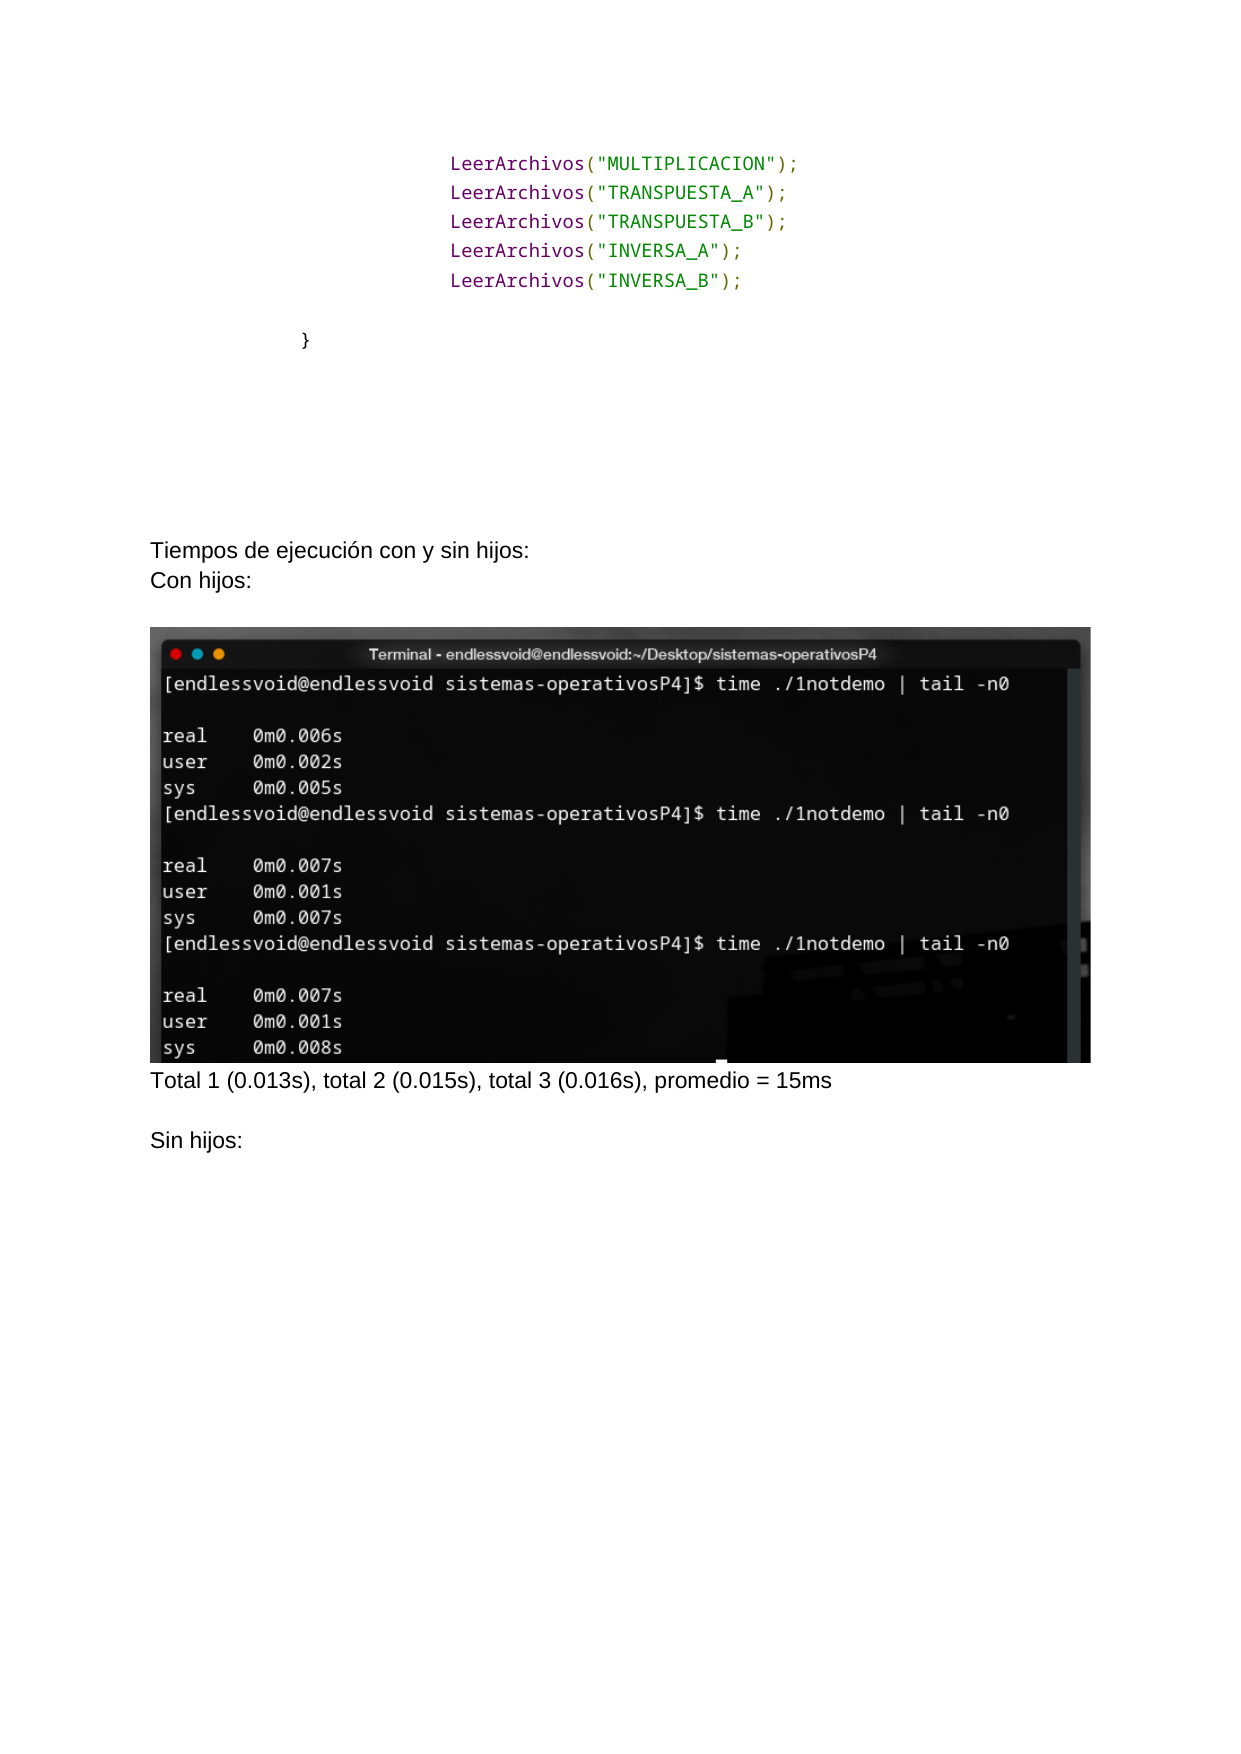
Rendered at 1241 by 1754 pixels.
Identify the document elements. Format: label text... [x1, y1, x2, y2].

text LeerArchivos("INVERSA_A"); [150, 238, 1090, 263]
text Tiempos de ejecución con y sin hijos: [150, 537, 1090, 563]
text LeerArchivos("TRANSPUESTA_B"); [150, 208, 1090, 234]
text } [150, 326, 1090, 352]
text Total 1 (0.013s), total 2 (0.015s), total 3 (0.016s), promedio = 15ms [150, 1067, 1090, 1093]
text Sin hijos: [150, 1127, 1090, 1154]
text LeerArchivos("TRANSPUESTA_A"); [150, 179, 1090, 205]
text LeerArchivos("MULTIPLICACION"); [150, 150, 1090, 176]
text Con hijos: [150, 567, 1090, 593]
picture [150, 627, 1091, 1063]
text LeerArchivos("INVERSA_B"); [150, 267, 1090, 293]
